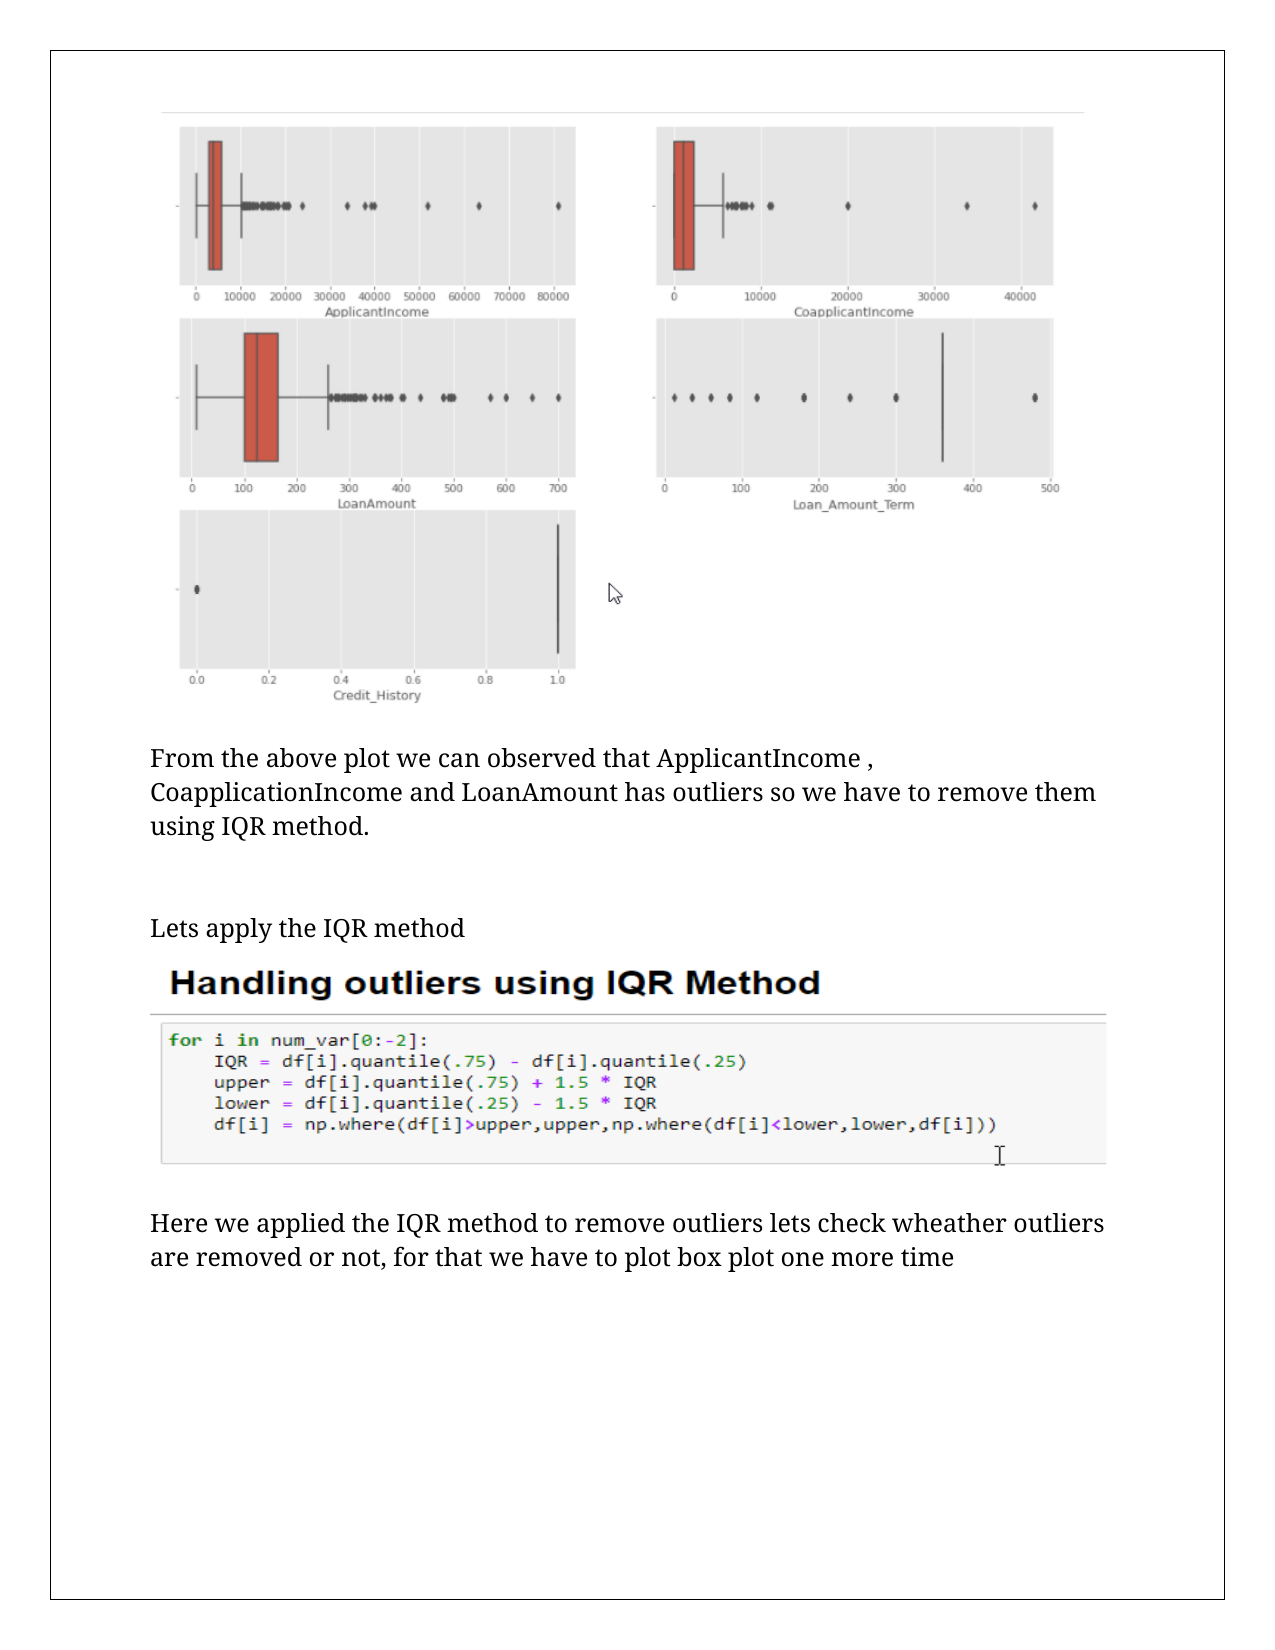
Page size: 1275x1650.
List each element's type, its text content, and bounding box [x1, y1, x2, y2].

picture [150, 112, 1085, 707]
text From the above plot we can observed that ApplicantIncome , CoapplicationIncome and LoanAmount has outliers so we have to remove them using IQR method. [150, 740, 1125, 842]
text Lets apply the IQR method [150, 911, 1125, 945]
picture [150, 944, 1107, 1172]
text Here we applied the IQR method to remove outliers lets check wheather outliers are removed or not, for that we have to plot box plot one more time [150, 1205, 1125, 1273]
